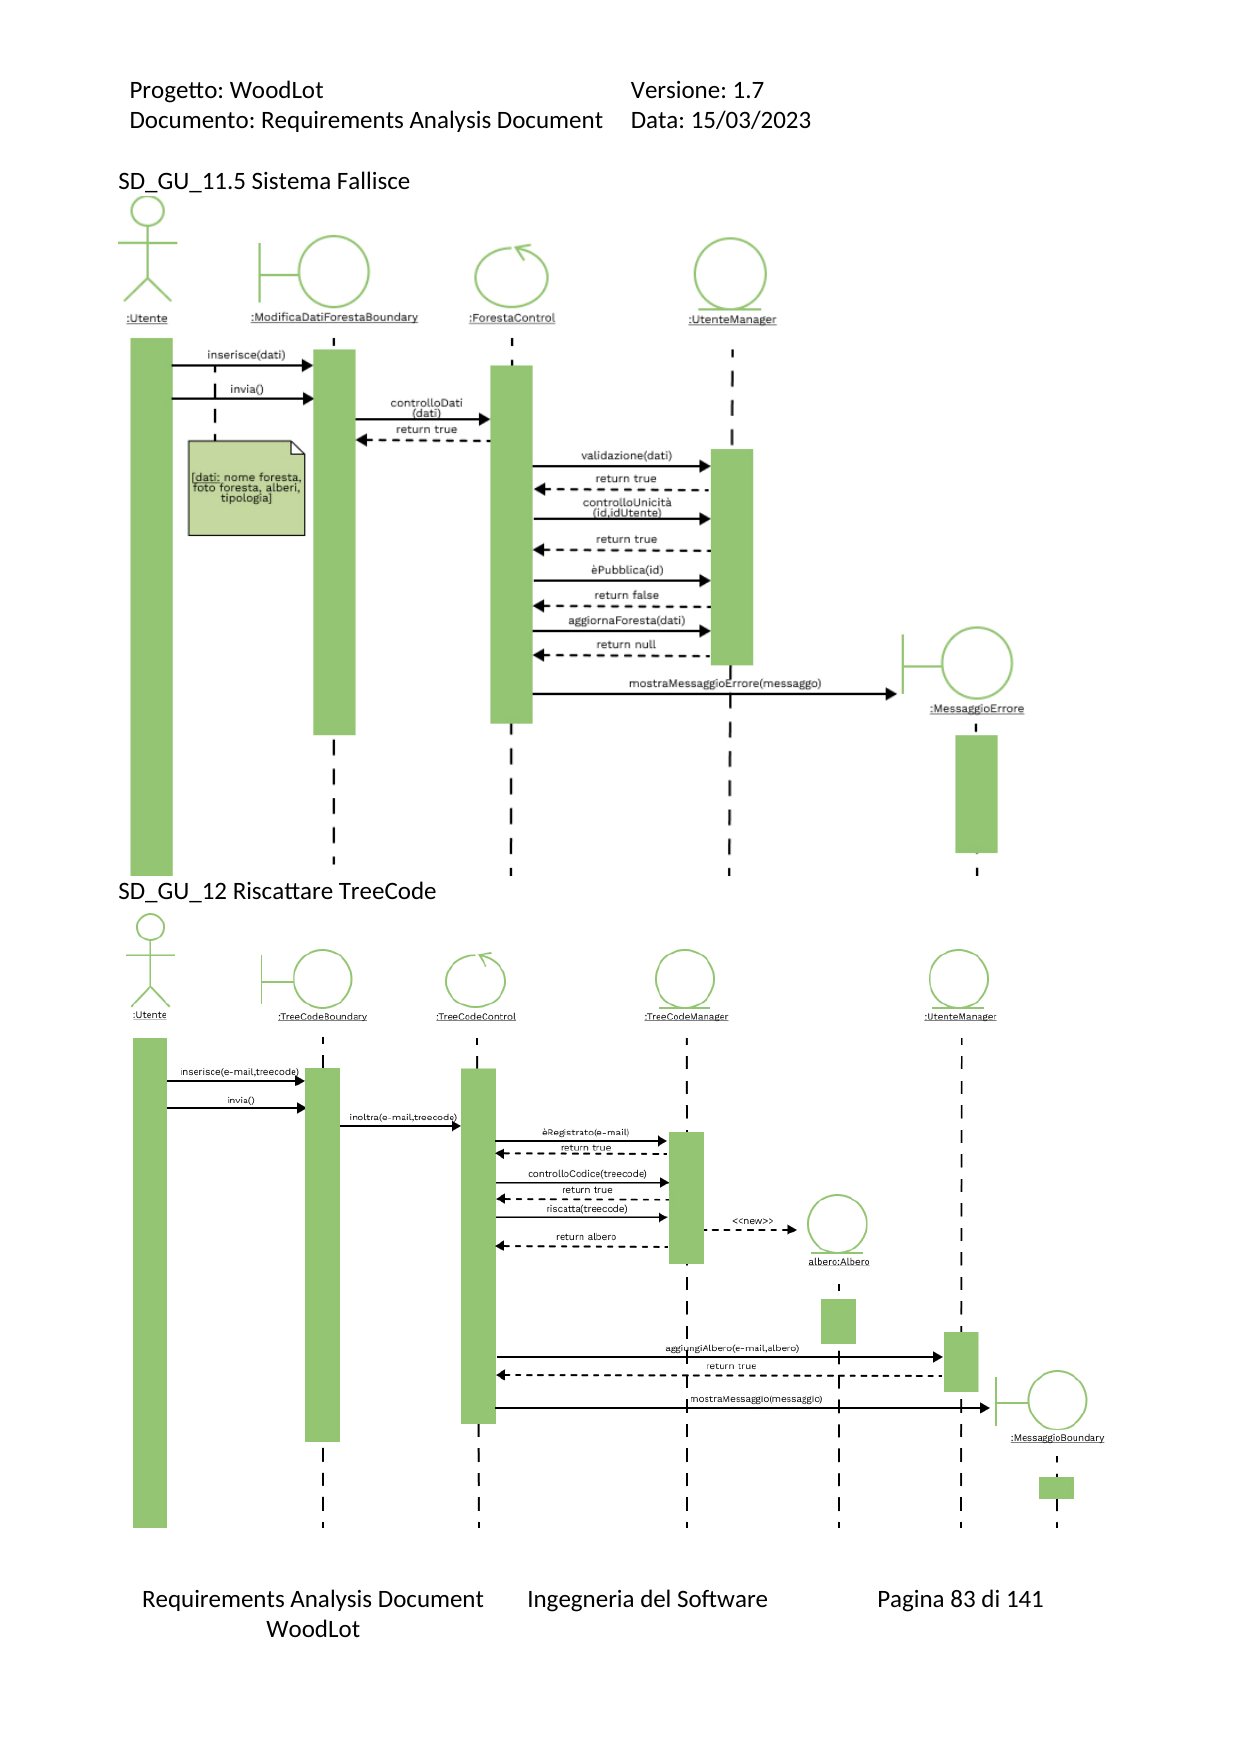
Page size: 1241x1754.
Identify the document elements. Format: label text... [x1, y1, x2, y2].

text SD_GU_12 Riscattare TreeCode [118, 875, 1122, 905]
picture [118, 196, 1080, 876]
picture [118, 905, 1122, 1528]
